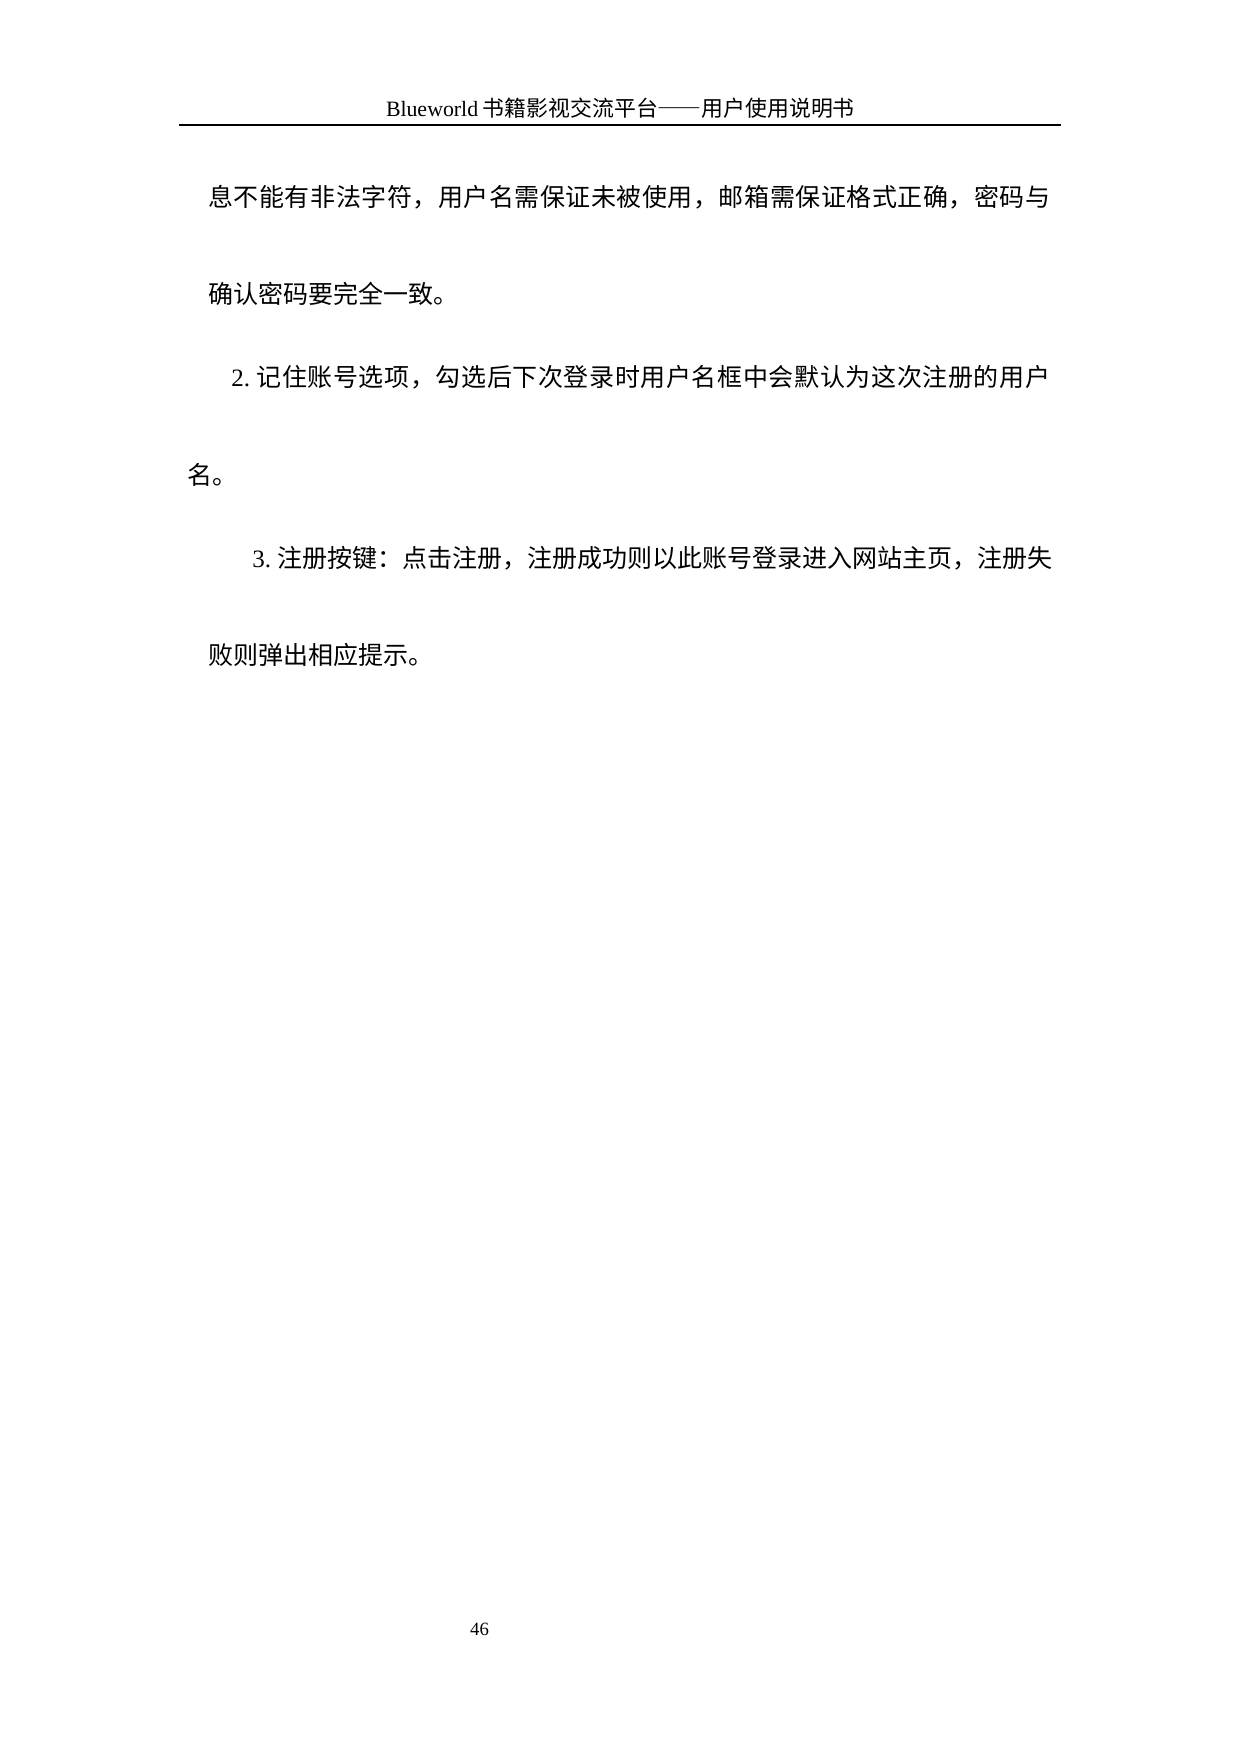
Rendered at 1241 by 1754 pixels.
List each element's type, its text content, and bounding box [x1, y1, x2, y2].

list 注册按键：点击注册，注册成功则以此账号登录进入网站主页，注册失败则弹出相应提示。 [208, 524, 1053, 686]
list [208, 163, 1053, 325]
list 记住账号选项，勾选后下次登录时用户名框中会默认为这次注册的用户名。 [187, 343, 1053, 506]
